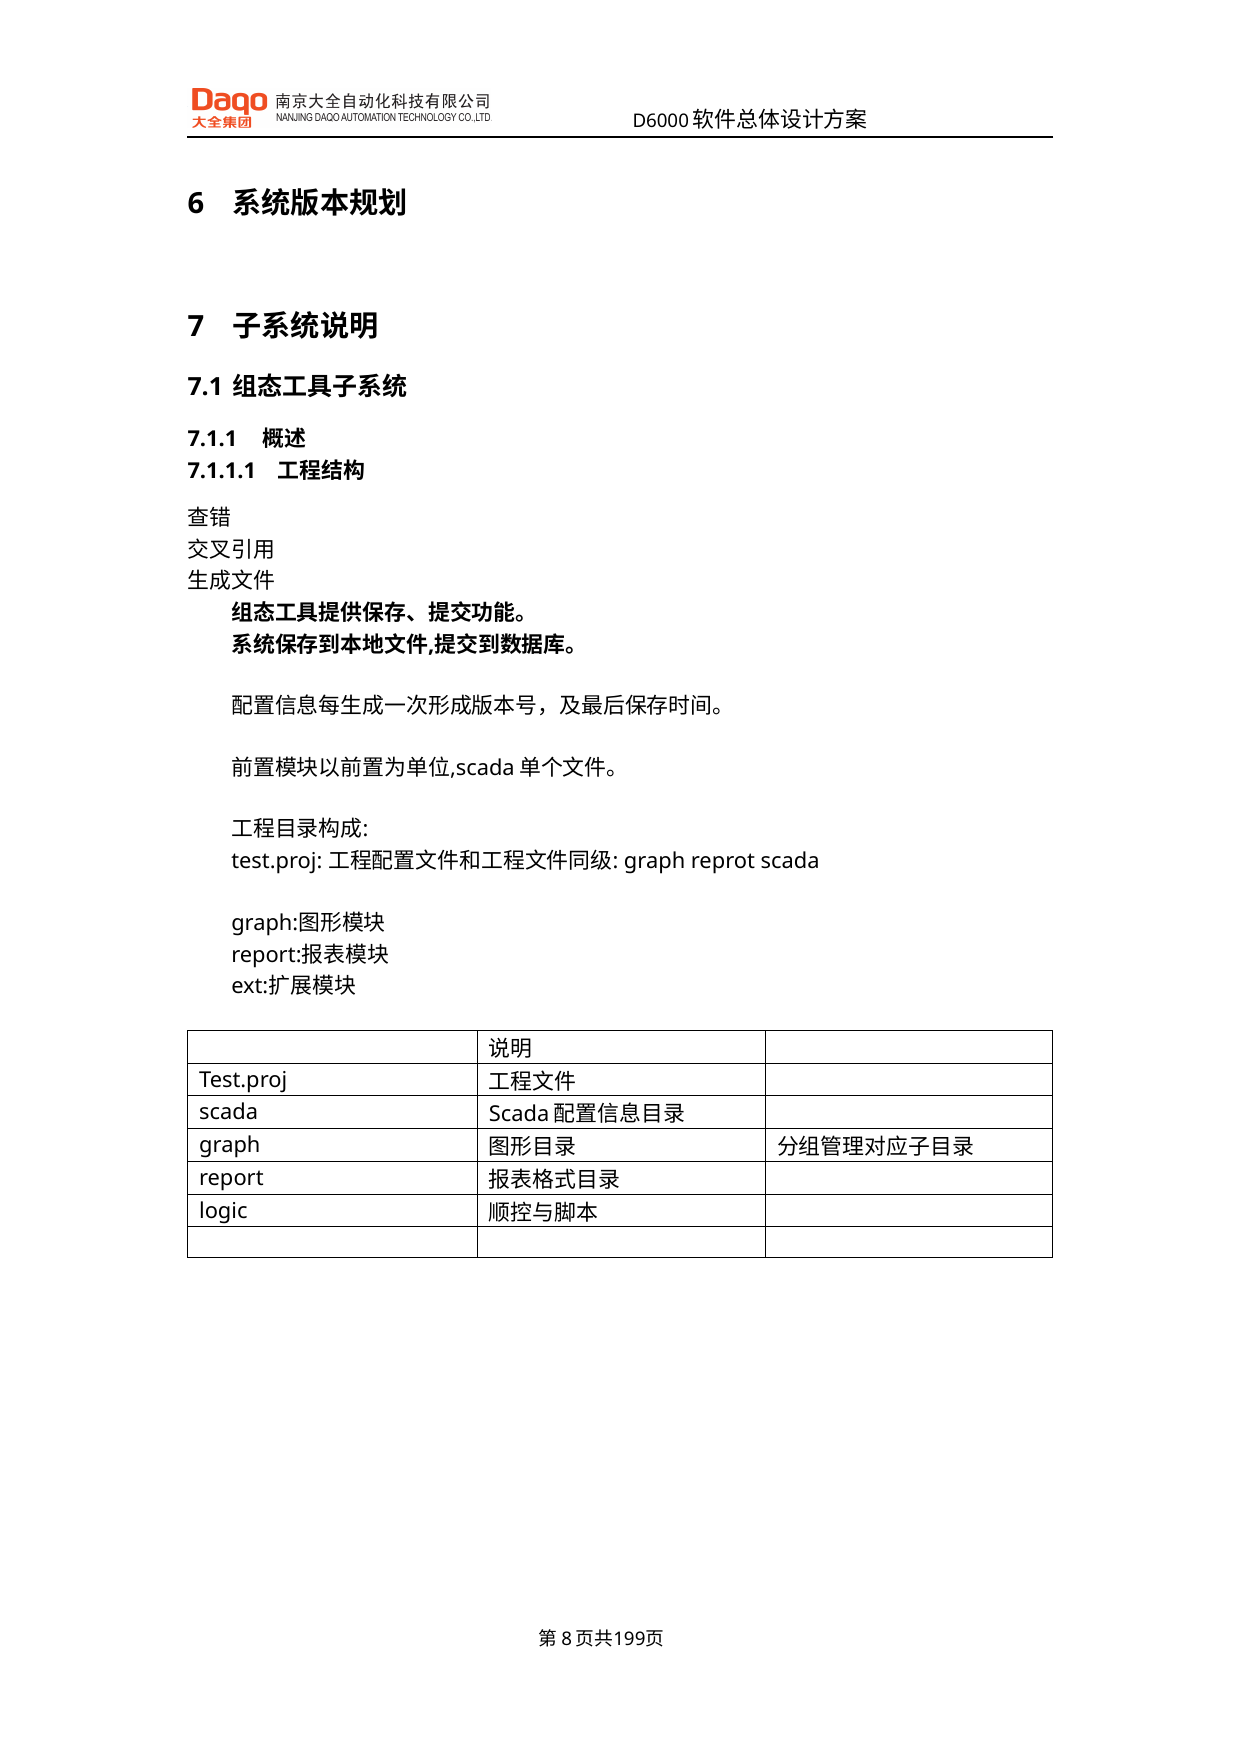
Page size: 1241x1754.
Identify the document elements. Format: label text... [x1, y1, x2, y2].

picture [187, 88, 492, 128]
subtitle 组态工具子系统 [187, 366, 1053, 403]
table_cell [766, 1162, 1052, 1193]
text 前置模块以前置为单位,scada单个文件。 [187, 750, 1053, 782]
text graph:图形模块 [187, 905, 1053, 937]
table_cell report [188, 1162, 477, 1193]
text 配置信息每生成一次形成版本号，及最后保存时间。 [187, 688, 1053, 720]
table_cell Test.proj [188, 1064, 477, 1095]
text 生成文件 [187, 563, 1053, 595]
text test.proj: 工程配置文件和工程文件同级: graph reprot scada [187, 843, 1053, 875]
table_cell 工程文件 [478, 1064, 765, 1095]
subtitle 概述 [187, 421, 1053, 453]
table_cell 分组管理对应子目录 [766, 1129, 1052, 1161]
table_cell logic [188, 1195, 477, 1226]
table_cell 报表格式目录 [478, 1162, 765, 1193]
table_header 说明 [478, 1031, 765, 1063]
text ext:扩展模块 [187, 968, 1053, 1000]
subtitle 工程结构 [187, 453, 1053, 484]
text 查错 [187, 500, 1053, 532]
table_cell [766, 1195, 1052, 1226]
table_cell graph [188, 1129, 477, 1161]
table_cell Scada配置信息目录 [478, 1096, 765, 1128]
text 系统保存到本地文件,提交到数据库。 [187, 627, 1053, 659]
table_cell 图形目录 [478, 1129, 765, 1161]
text 组态工具提供保存、提交功能。 [187, 595, 1053, 627]
subtitle 子系统说明 [187, 303, 1053, 345]
table_cell scada [188, 1096, 477, 1128]
table_header [188, 1031, 477, 1063]
subtitle 系统版本规划 [187, 180, 1053, 222]
table_cell [478, 1227, 765, 1257]
text report:报表模块 [187, 937, 1053, 968]
table_cell [188, 1227, 477, 1257]
table_cell 顺控与脚本 [478, 1195, 765, 1226]
table_cell [766, 1227, 1052, 1257]
table_cell [766, 1064, 1052, 1095]
text 交叉引用 [187, 532, 1053, 563]
text 工程目录构成: [187, 811, 1053, 843]
table_cell [766, 1096, 1052, 1128]
table_header [766, 1031, 1052, 1063]
